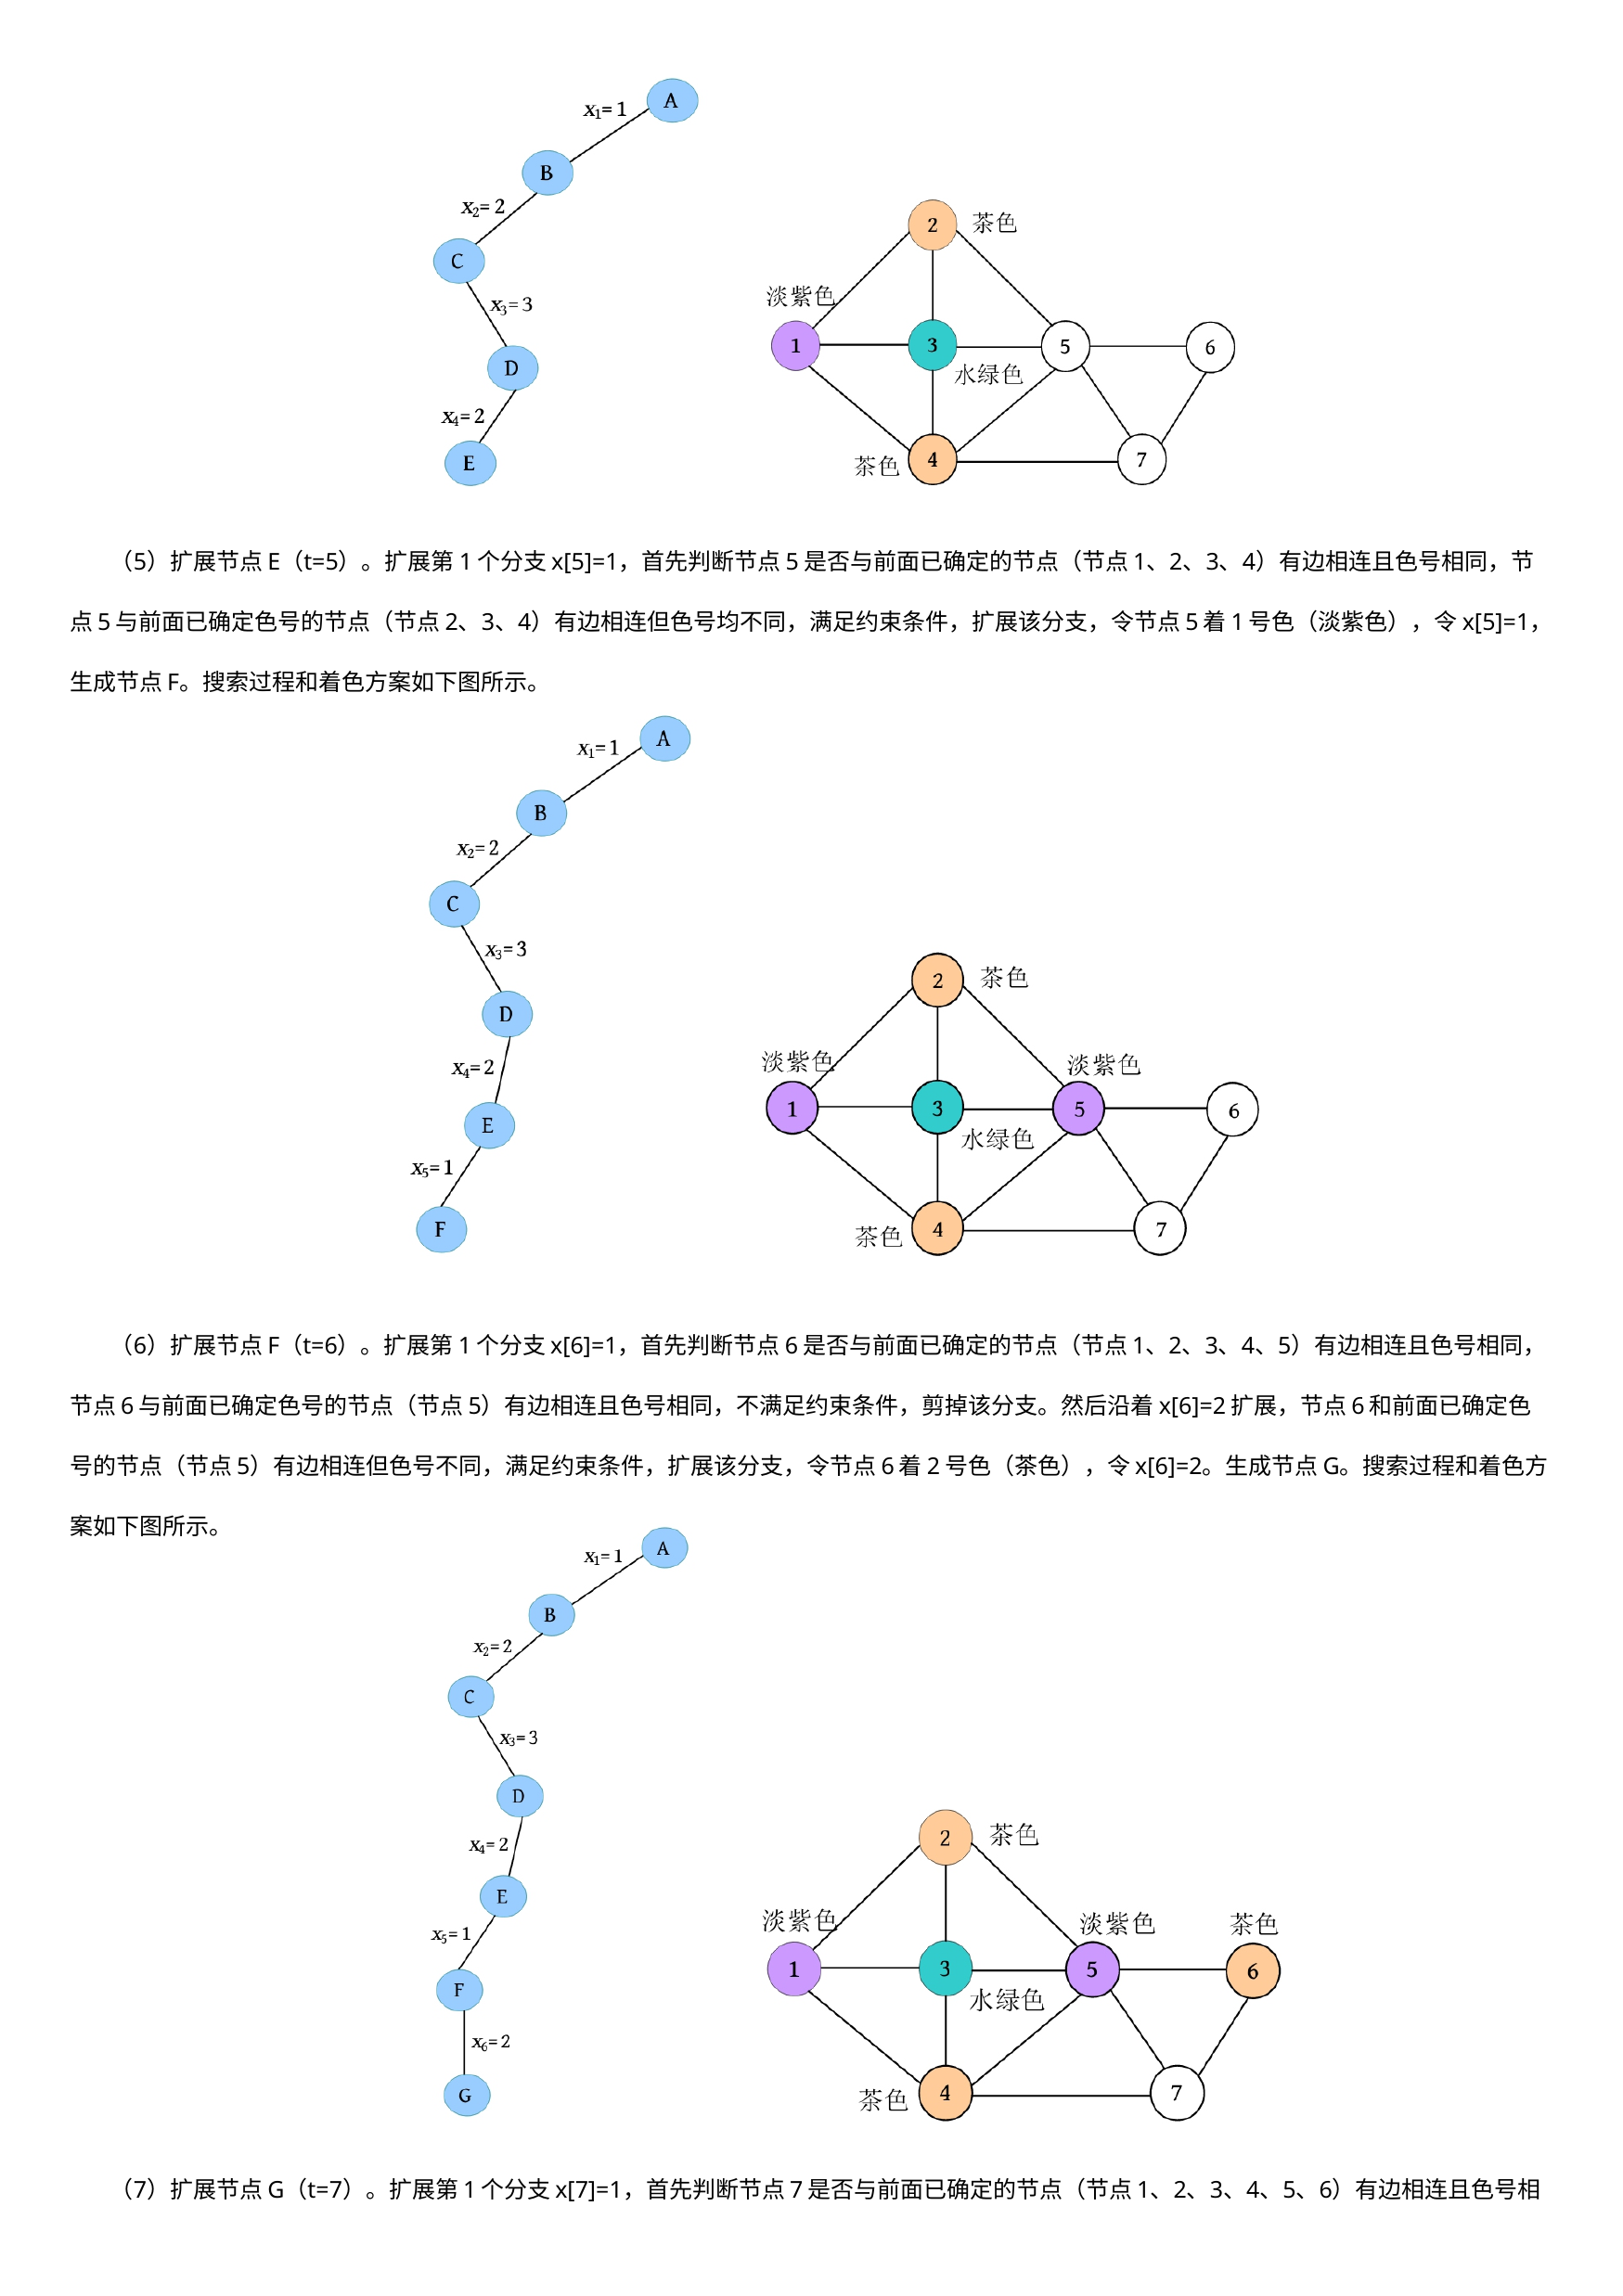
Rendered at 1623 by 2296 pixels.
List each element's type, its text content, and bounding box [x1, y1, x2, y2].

picture [401, 711, 1262, 1262]
picture [408, 1523, 1283, 2125]
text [70, 2158, 1552, 2218]
picture [424, 77, 1239, 488]
text （6）扩展节点F（t=6）。扩展第1个分支x[6]=1，首先判断节点6是否与前面已确定的节点（节点1、2、3、4、5）有边相连且色号相同，节点6与前面已确定色号的节点（节点5）有边相连且色号相同，不满足约束条件，剪掉该分支。然后沿着x[6]=2扩展，节点6和前面已确定色号的节点（节点5）有边相连但色号不同，满足约束条件，扩展该分支，令节点6着2号色（茶色），令x[6]=2。生成节点G。搜索过程和着色方案如下图所示。 [70, 1314, 1552, 1555]
text （5）扩展节点E（t=5）。扩展第1个分支x[5]=1，首先判断节点5是否与前面已确定的节点（节点1、2、3、4）有边相连且色号相同，节点5与前面已确定色号的节点（节点2、3、4）有边相连但色号均不同，满足约束条件，扩展该分支，令节点5着1号色（淡紫色），令x[5]=1，生成节点F。搜索过程和着色方案如下图所示。 [70, 530, 1552, 711]
